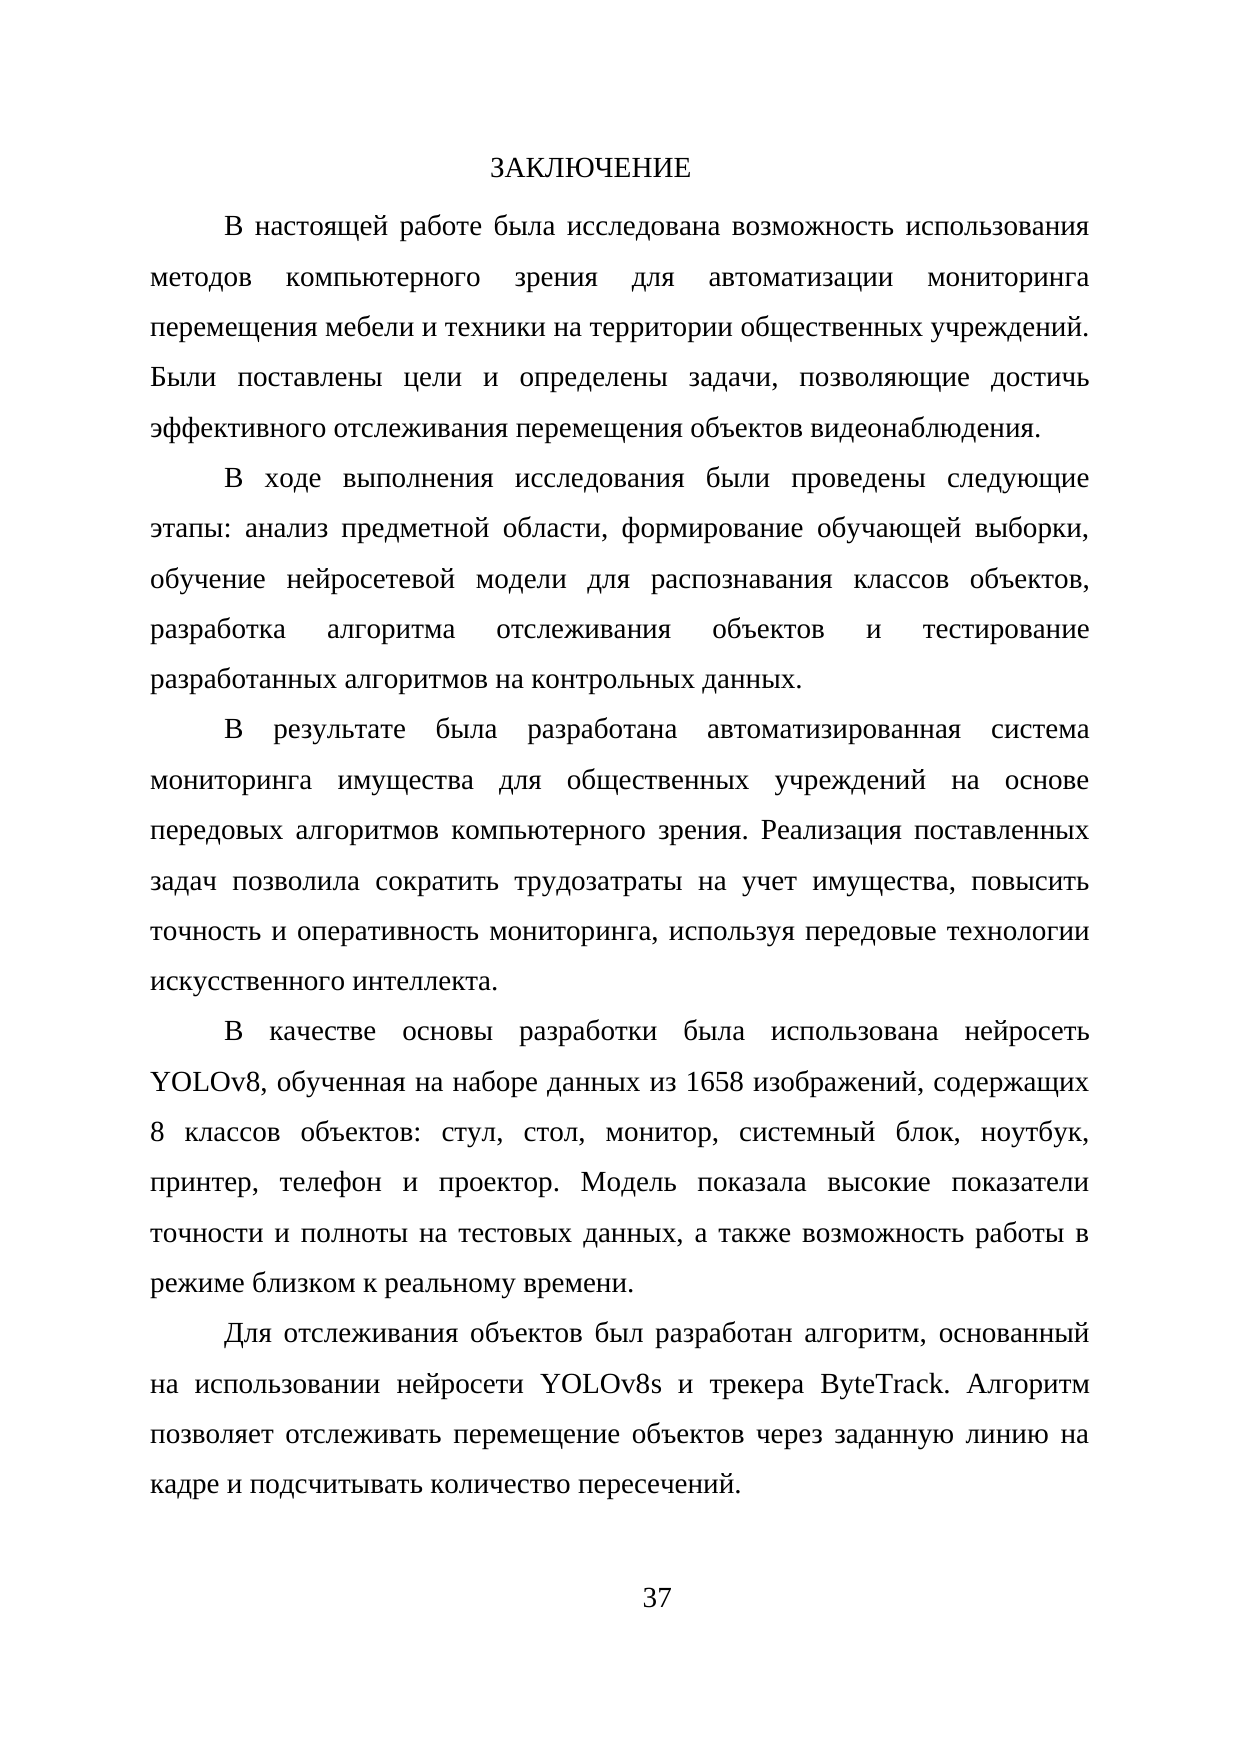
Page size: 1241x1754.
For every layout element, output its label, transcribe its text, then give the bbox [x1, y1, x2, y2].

text В настоящей работе была исследована возможность использования методов компьютерного зрения для автоматизации мониторинга перемещения мебели и техники на территории общественных учреждений. Были поставлены цели и определены задачи, позволяющие достичь эффективного отслеживания перемещения объектов видеонаблюдения. [150, 208, 1090, 443]
text В результате была разработана автоматизированная система мониторинга имущества для общественных учреждений на основе передовых алгоритмов компьютерного зрения. Реализация поставленных задач позволила сократить трудозатраты на учет имущества, повысить точность и оперативность мониторинга, используя передовые технологии искусственного интеллекта. [150, 712, 1090, 997]
text В ходе выполнения исследования были проведены следующие этапы: анализ предметной области, формирование обучающей выборки, обучение нейросетевой модели для распознавания классов объектов, разработка алгоритма отслеживания объектов и тестирование разработанных алгоритмов на контрольных данных. [150, 460, 1090, 695]
text Для отслеживания объектов был разработан алгоритм, основанный на использовании нейросети YOLOv8s и трекера ByteTrack. Алгоритм позволяет отслеживать перемещение объектов через заданную линию на кадре и подсчитывать количество пересечений. [150, 1315, 1090, 1500]
text Заключение [150, 150, 1031, 183]
text В качестве основы разработки была использована нейросеть YOLOv8, обученная на наборе данных из 1658 изображений, содержащих 8 классов объектов: стул, стол, монитор, системный блок, ноутбук, принтер, телефон и проектор. Модель показала высокие показатели точности и полноты на тестовых данных, а также возможность работы в режиме близком к реальному времени. [150, 1013, 1090, 1299]
